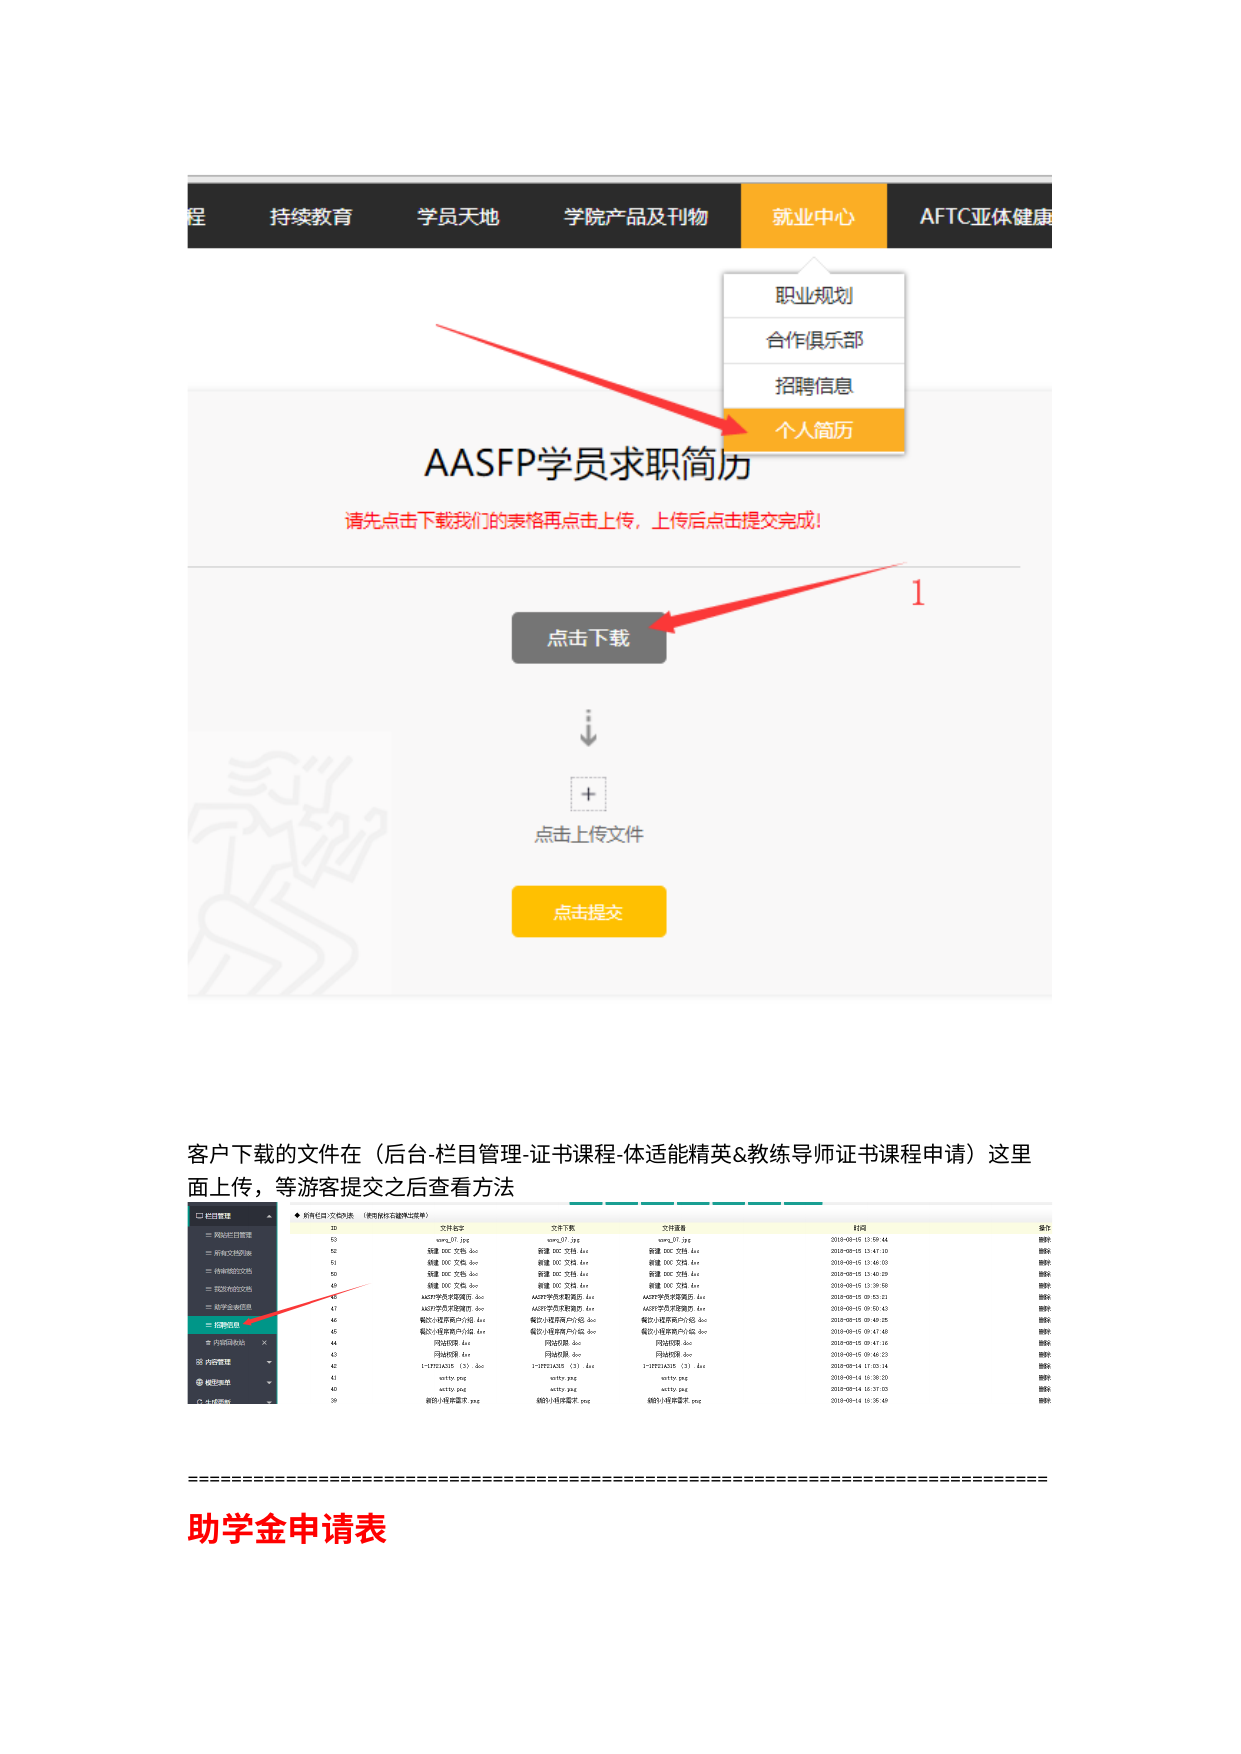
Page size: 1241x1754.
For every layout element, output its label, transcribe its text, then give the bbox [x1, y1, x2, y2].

list 助学金申请表 [187, 1494, 1053, 1559]
picture [187, 162, 1052, 1108]
list 客户下载的文件在（后台-栏目管理-证书课程-体适能精英&教练导师证书课程申请）这里面上传，等游客提交之后查看方法 [187, 1137, 1053, 1202]
picture [187, 1202, 1053, 1404]
list =============================================================================== [187, 1462, 1053, 1494]
